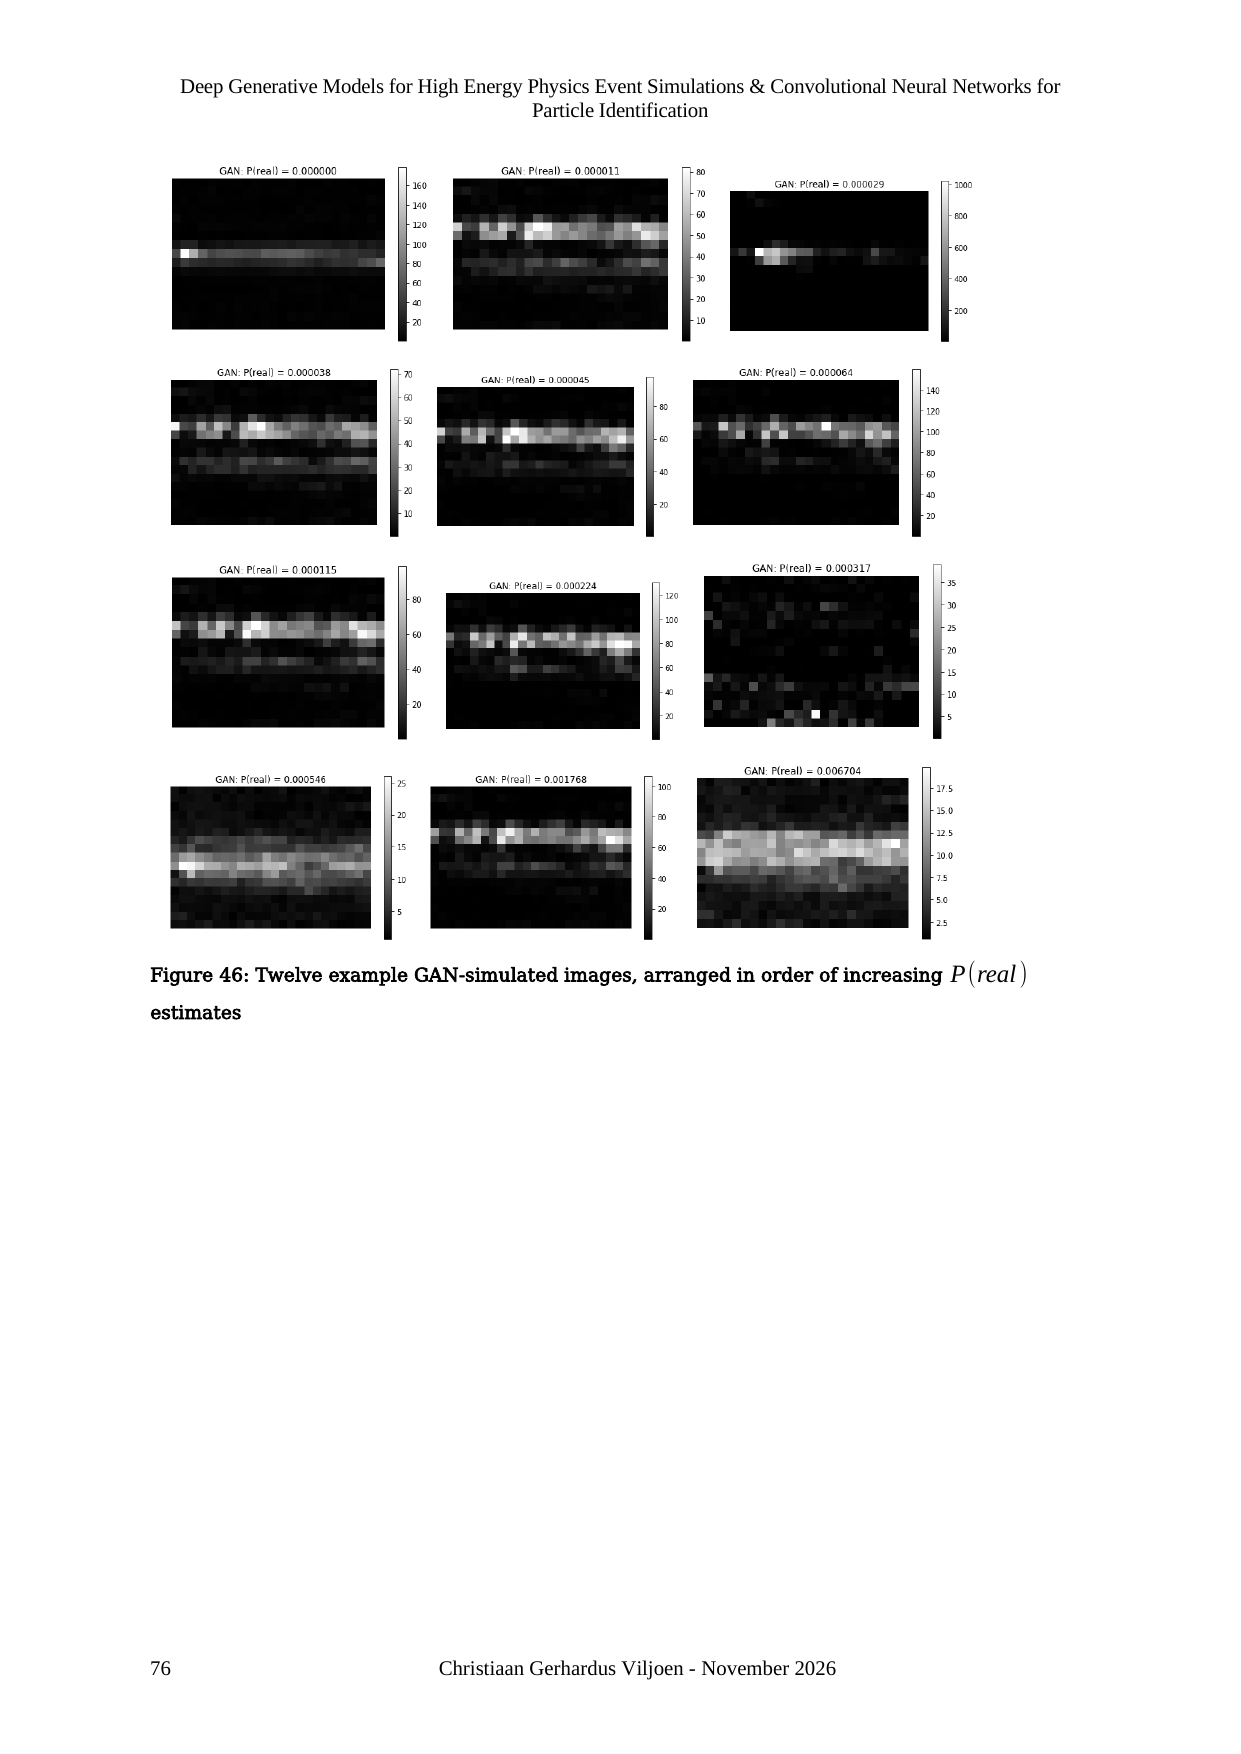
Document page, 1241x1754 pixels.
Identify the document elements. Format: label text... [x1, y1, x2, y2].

picture [150, 361, 945, 544]
text Figure 46: Twelve example GAN-simulated images, arranged in order of increasing estimates [150, 959, 1090, 1023]
picture [150, 159, 977, 349]
picture [150, 556, 962, 747]
picture [150, 759, 958, 947]
